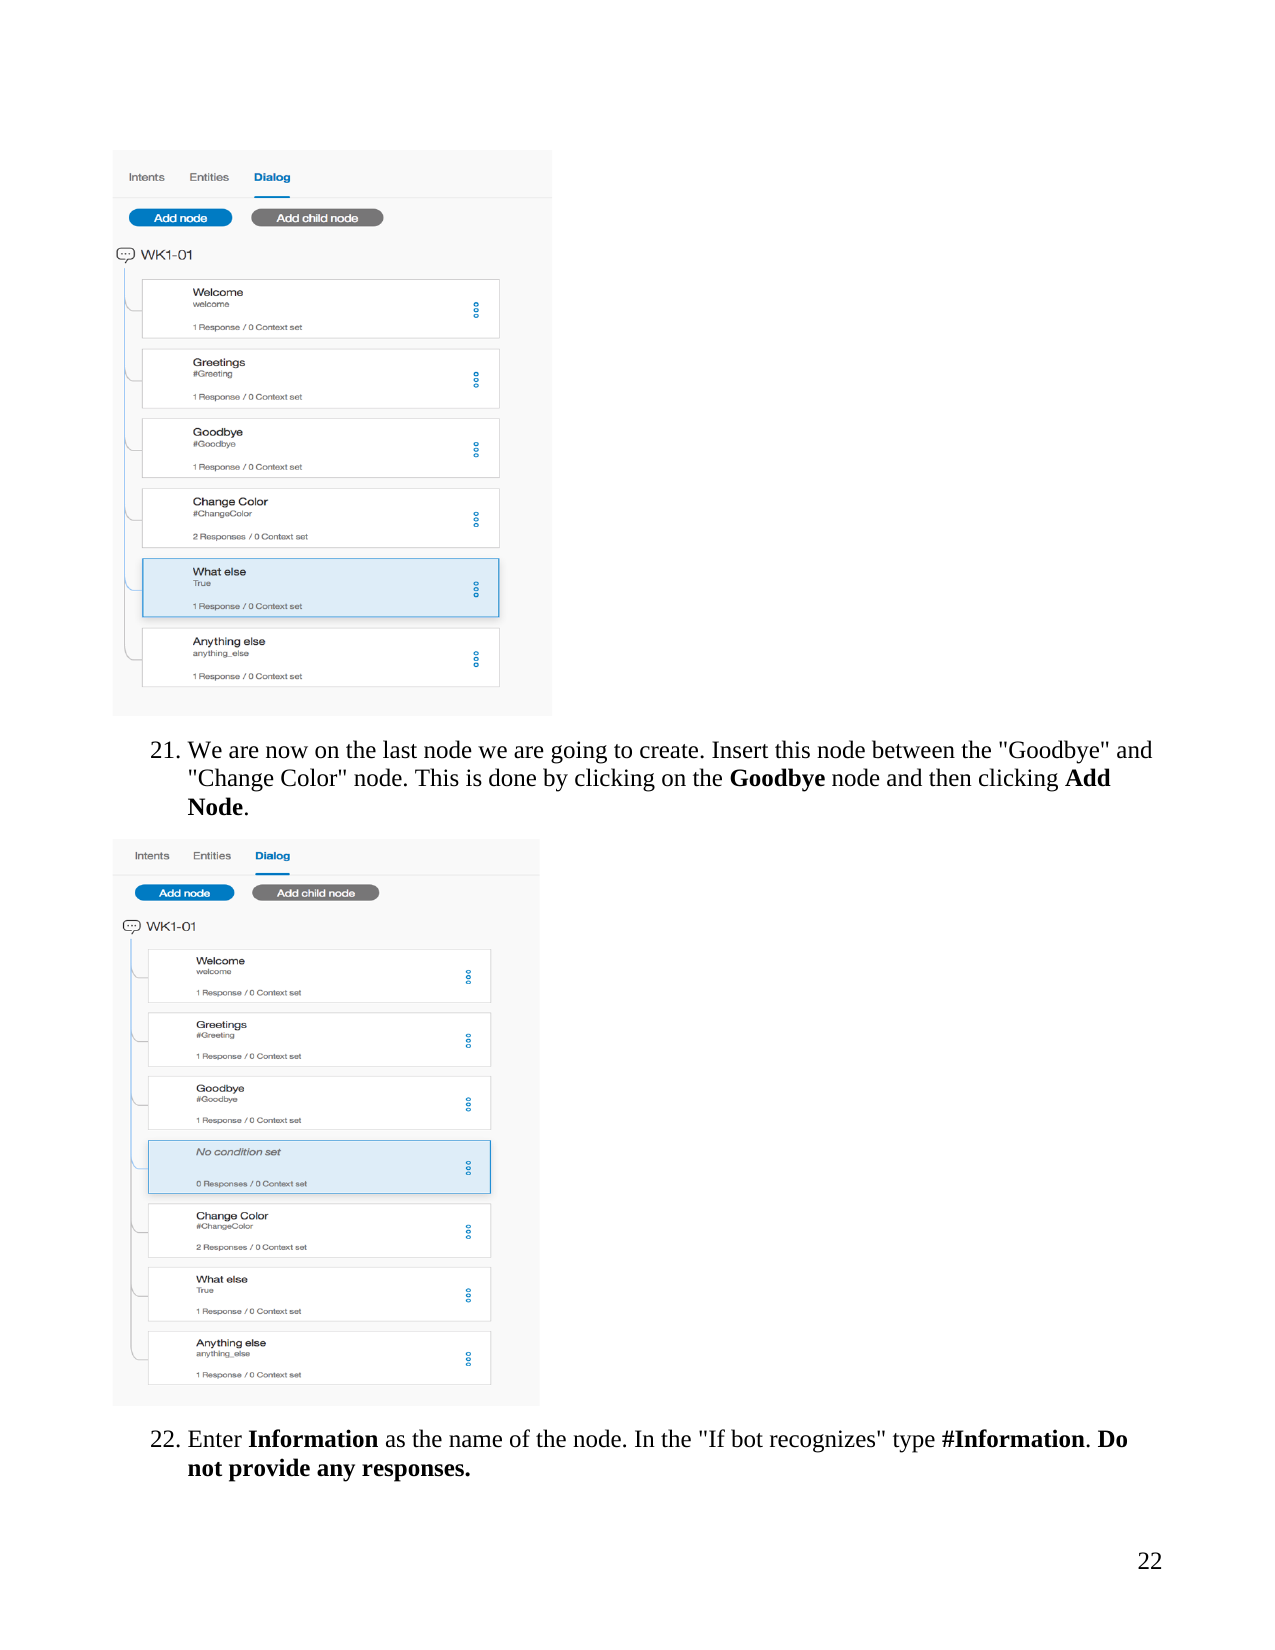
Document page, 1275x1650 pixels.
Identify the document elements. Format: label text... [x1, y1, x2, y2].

picture [112, 150, 553, 716]
list Enter Information as the name of the node. In the "If bot recognizes" type #Information. Do not provide any responses. [150, 1424, 1162, 1482]
picture [112, 839, 540, 1406]
list We are now on the last node we are going to create. Insert this node between the "Goodbye" and "Change Color" node. This is done by clicking on the Goodbye node and then clicking Add Node. [150, 735, 1162, 821]
